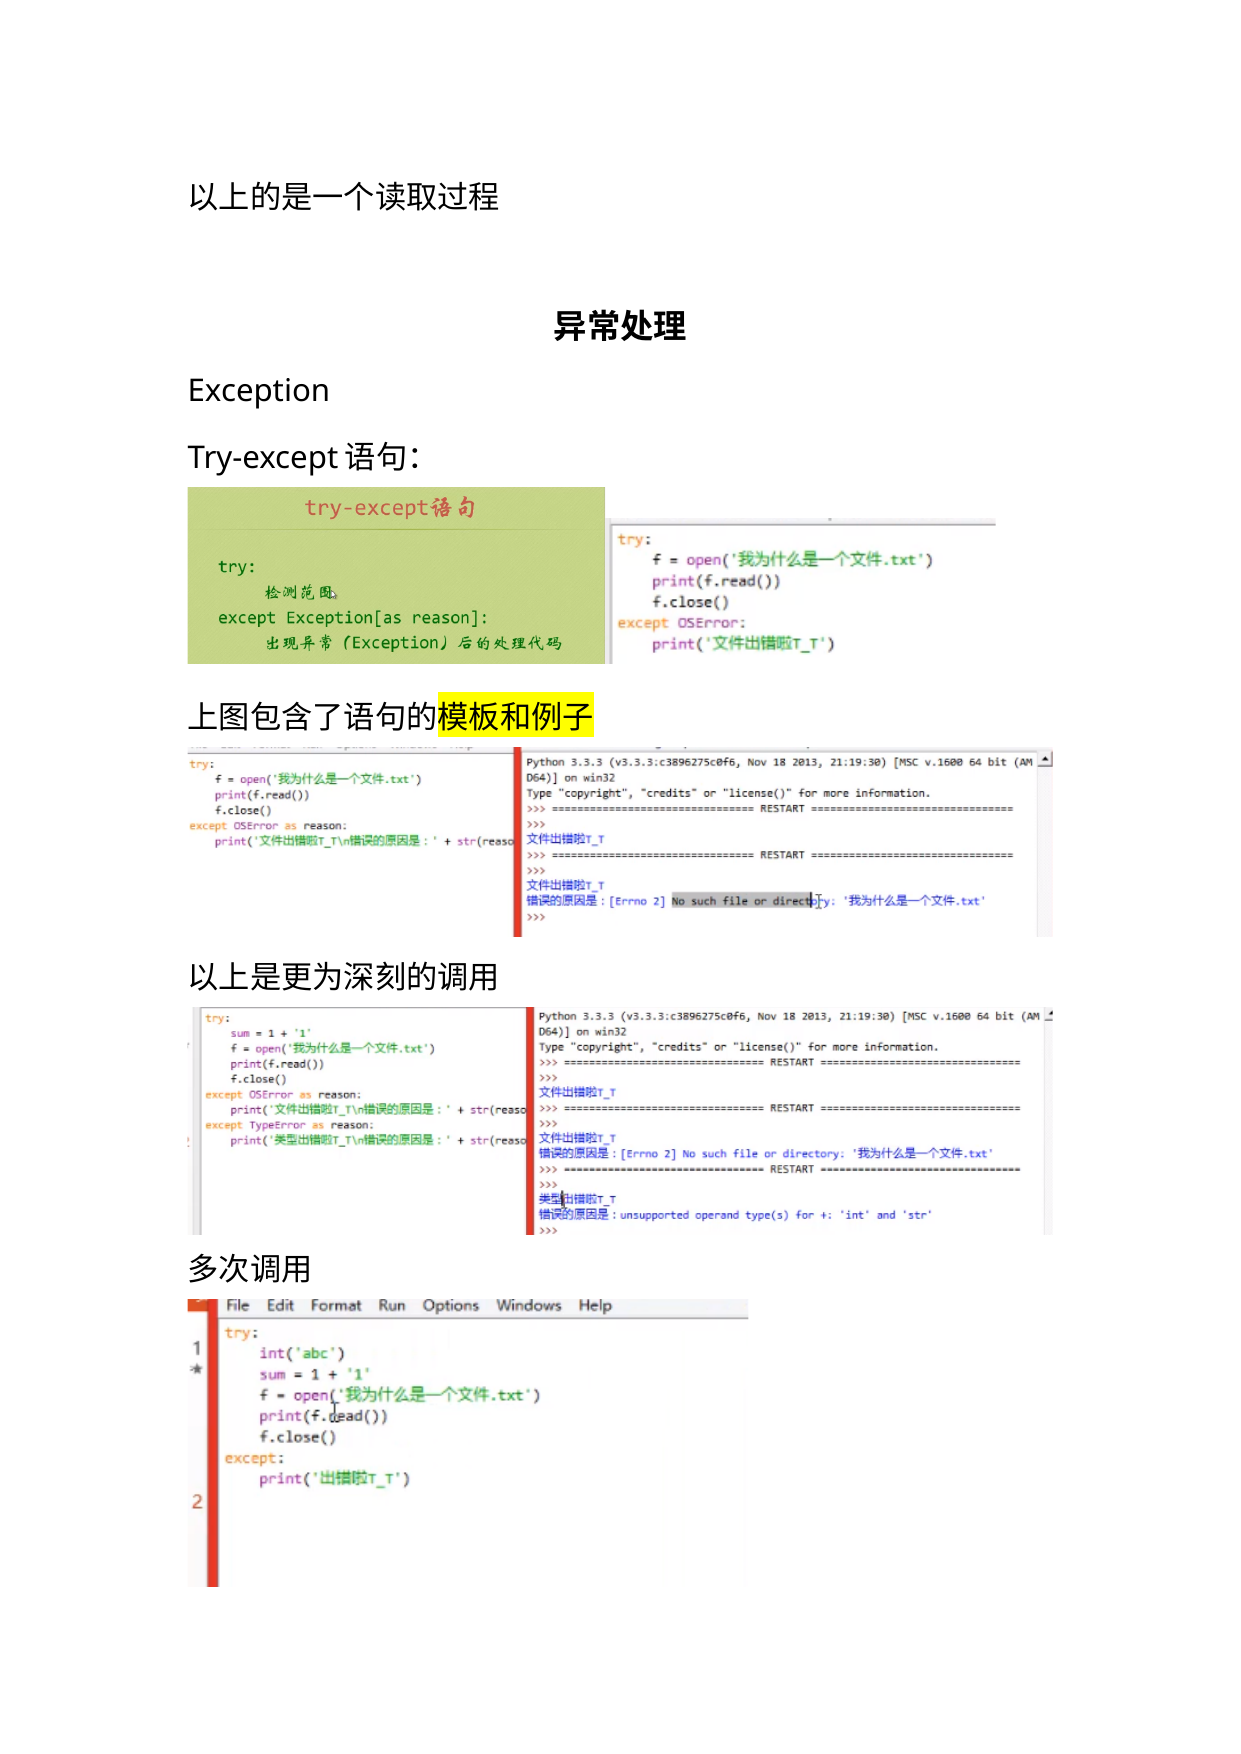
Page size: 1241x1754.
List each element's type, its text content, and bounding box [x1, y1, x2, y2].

text 上图包含了语句的模板和例子 [187, 682, 1053, 747]
picture [187, 1299, 749, 1587]
text Exception [187, 357, 1053, 422]
text 异常处理 [187, 292, 1053, 357]
picture [187, 747, 1053, 937]
picture [187, 1007, 1053, 1235]
text 以上是更为深刻的调用 [187, 942, 1053, 1007]
text 多次调用 [187, 1235, 1053, 1299]
text Try-except语句： [187, 422, 1053, 487]
picture [187, 487, 996, 664]
text 以上的是一个读取过程 [187, 162, 1053, 227]
